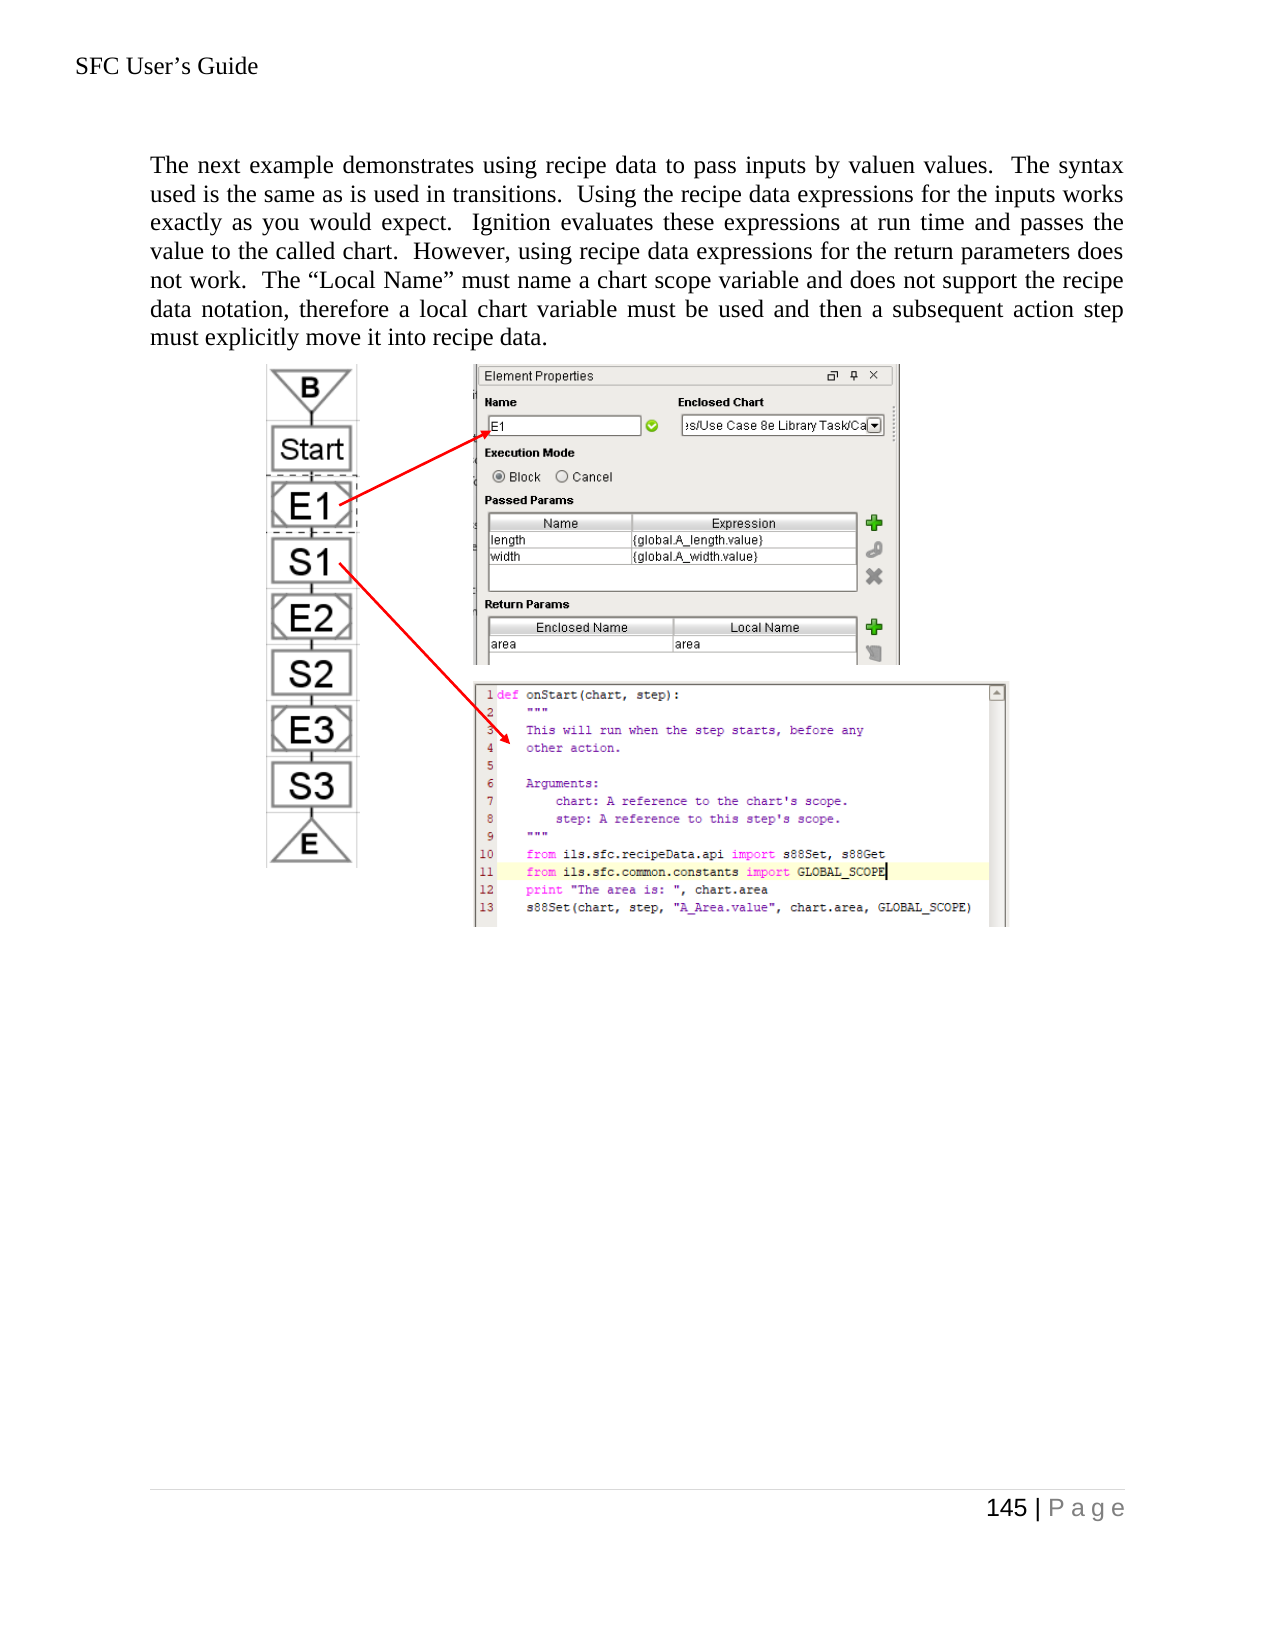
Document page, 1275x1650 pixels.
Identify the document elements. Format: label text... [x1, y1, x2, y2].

text The next example demonstrates using recipe data to pass inputs by valuen values. The syntax used is the same as is used in transitions. Using the recipe data expressions for the inputs works exactly as you would expect. Ignition evaluates these expressions at run time and passes the value to the called chart. However, using recipe data expressions for the return parameters does not work. The “Local Name” must name a chart scope variable and does not support the recipe data notation, therefore a local chart variable must be used and then a subsequent action step must explicitly move it into recipe data. [150, 150, 1125, 351]
